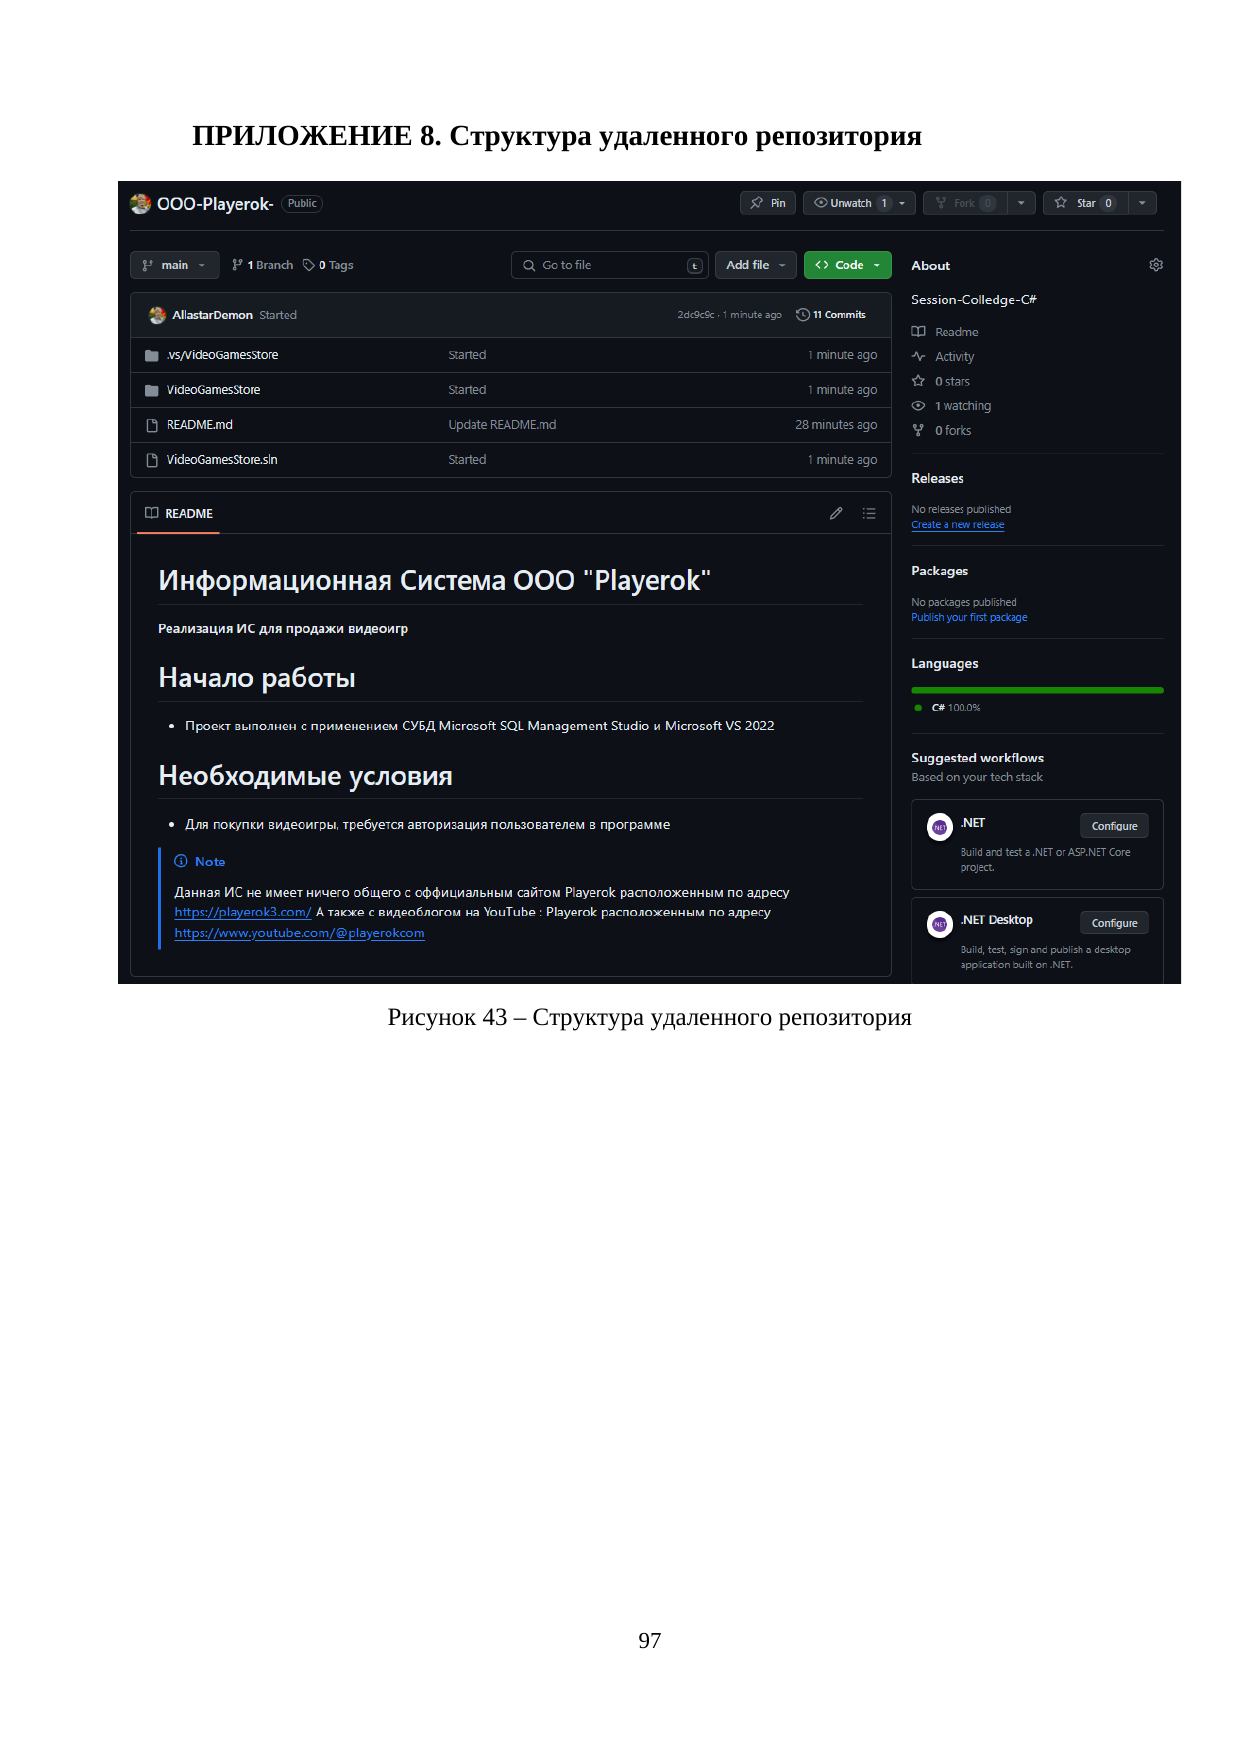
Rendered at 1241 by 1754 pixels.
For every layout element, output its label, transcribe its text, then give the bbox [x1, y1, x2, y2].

subtitle ПРИЛОЖЕНИЕ 8. Структура удаленного репозитория [118, 118, 1181, 152]
text Рисунок 43 – Структура удаленного репозитория [118, 1002, 1181, 1031]
picture [118, 181, 1182, 984]
